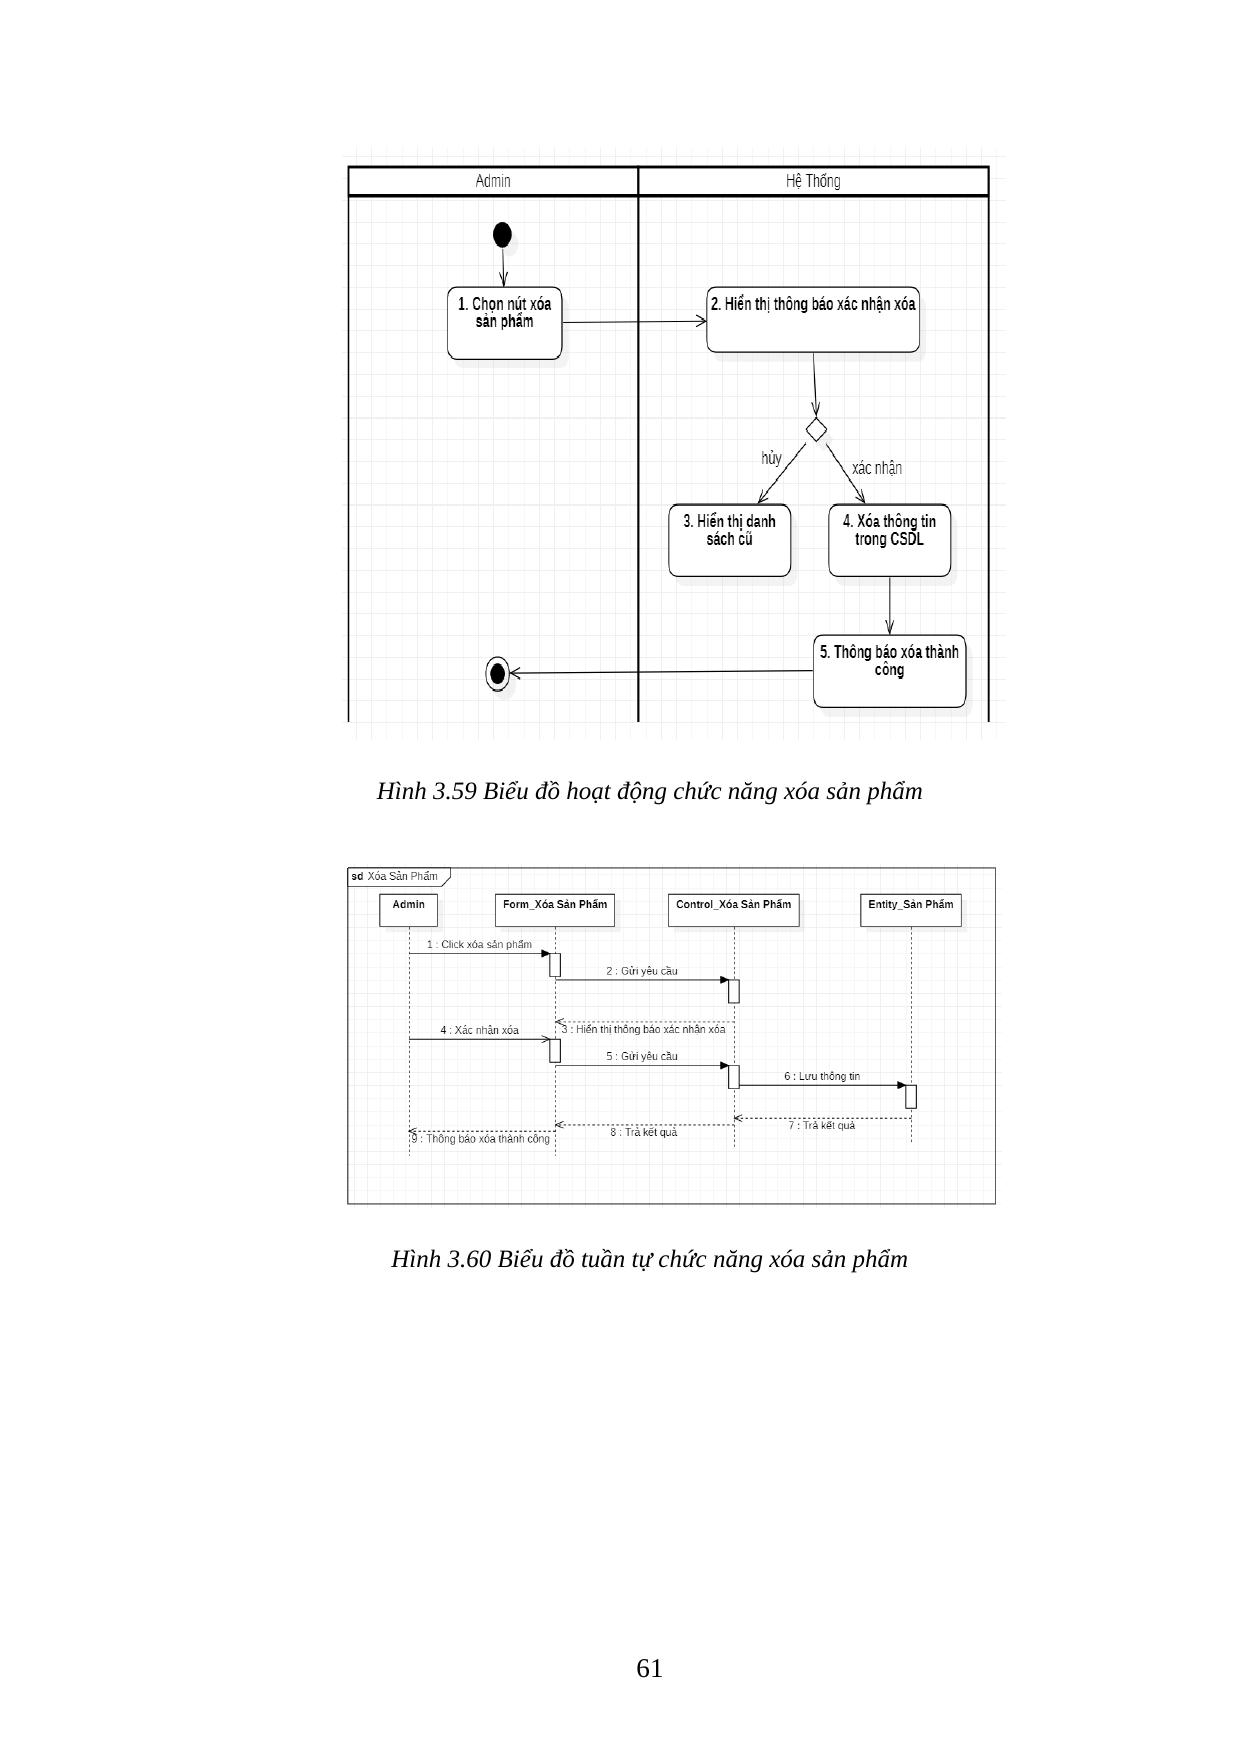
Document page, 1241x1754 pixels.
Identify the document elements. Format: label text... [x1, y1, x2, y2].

picture [342, 147, 1006, 740]
picture [346, 864, 1003, 1208]
